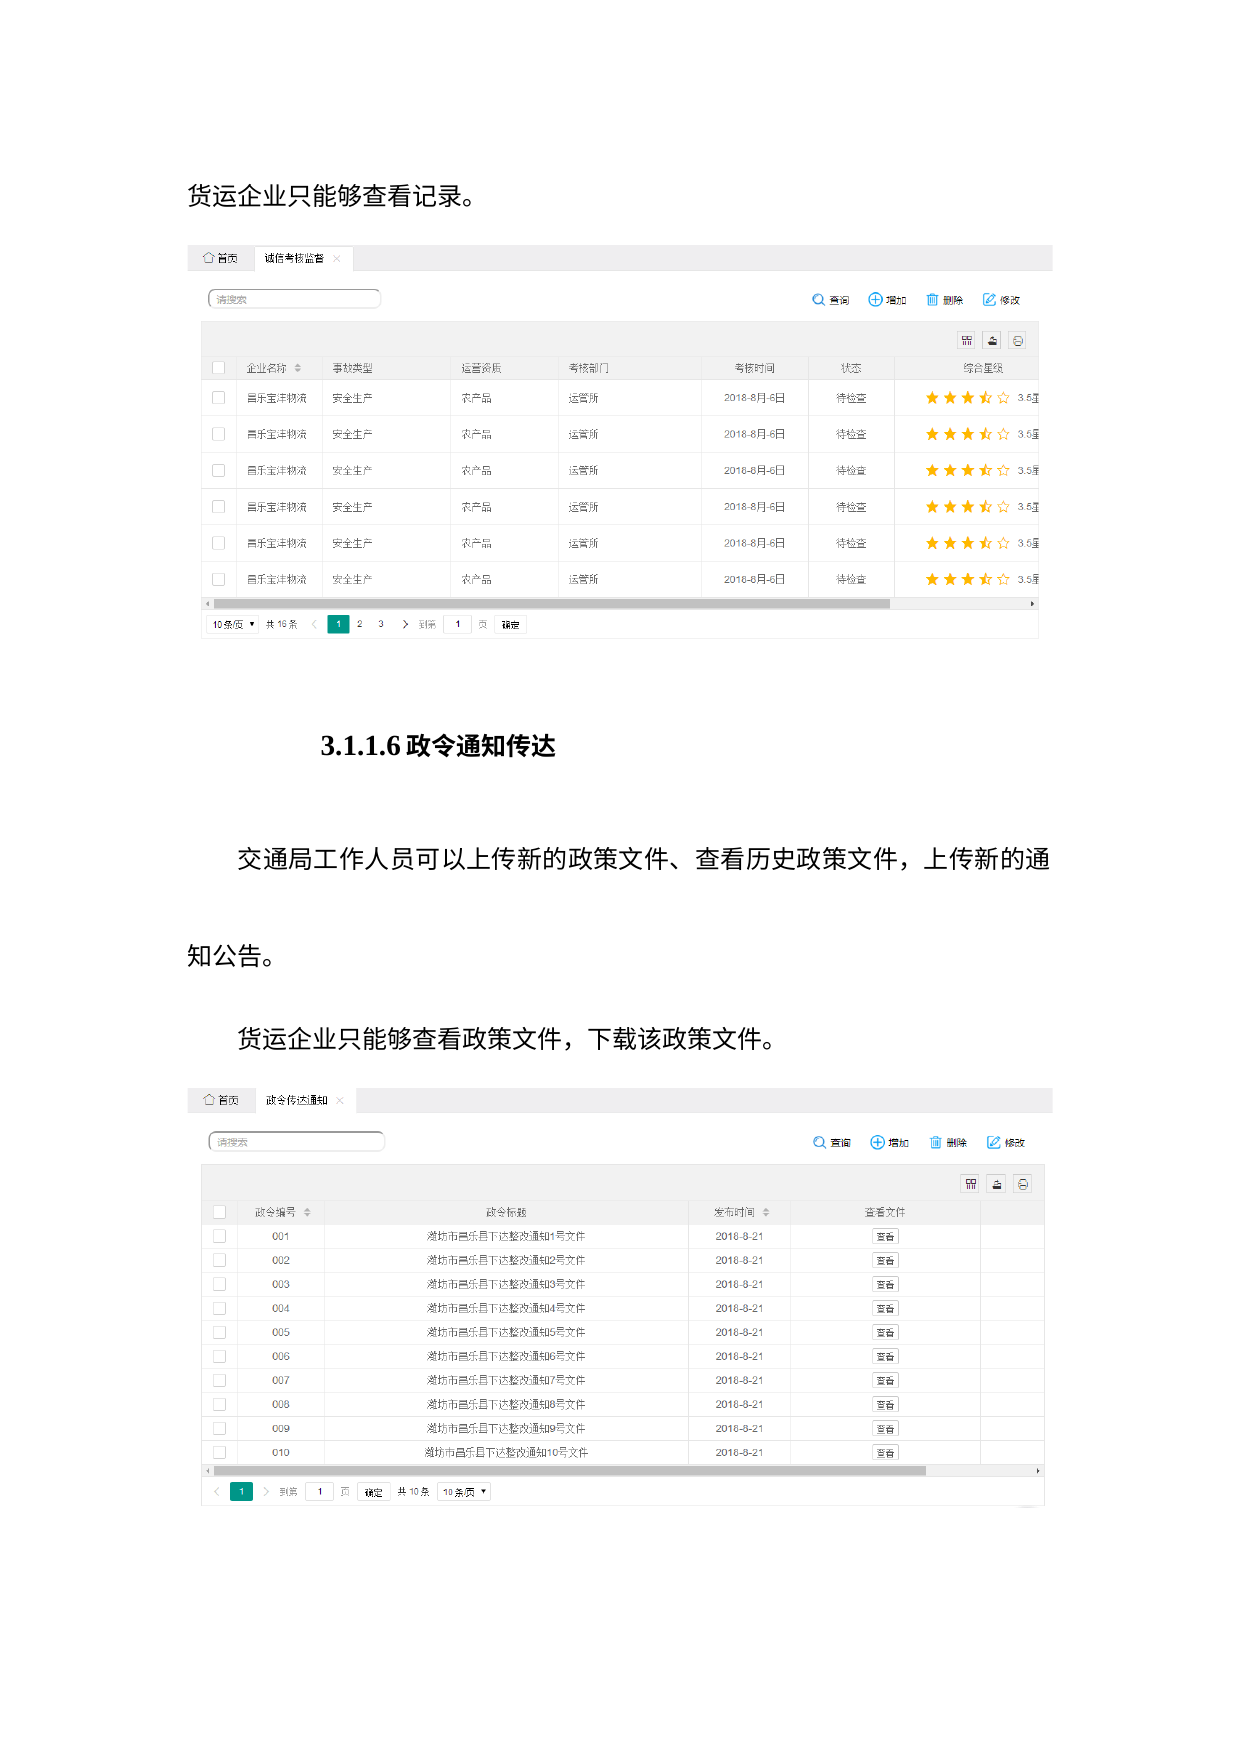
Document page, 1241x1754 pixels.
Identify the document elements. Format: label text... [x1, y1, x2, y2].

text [187, 162, 1053, 227]
picture [187, 245, 1053, 648]
text 交通局工作人员可以上传新的政策文件、查看历史政策文件，上传新的通知公告。 [187, 825, 1053, 987]
subtitle 政令通知传达 [320, 712, 1053, 777]
text 货运企业只能够查看政策文件，下载该政策文件。 [187, 1006, 1053, 1071]
picture [187, 1088, 1053, 1508]
